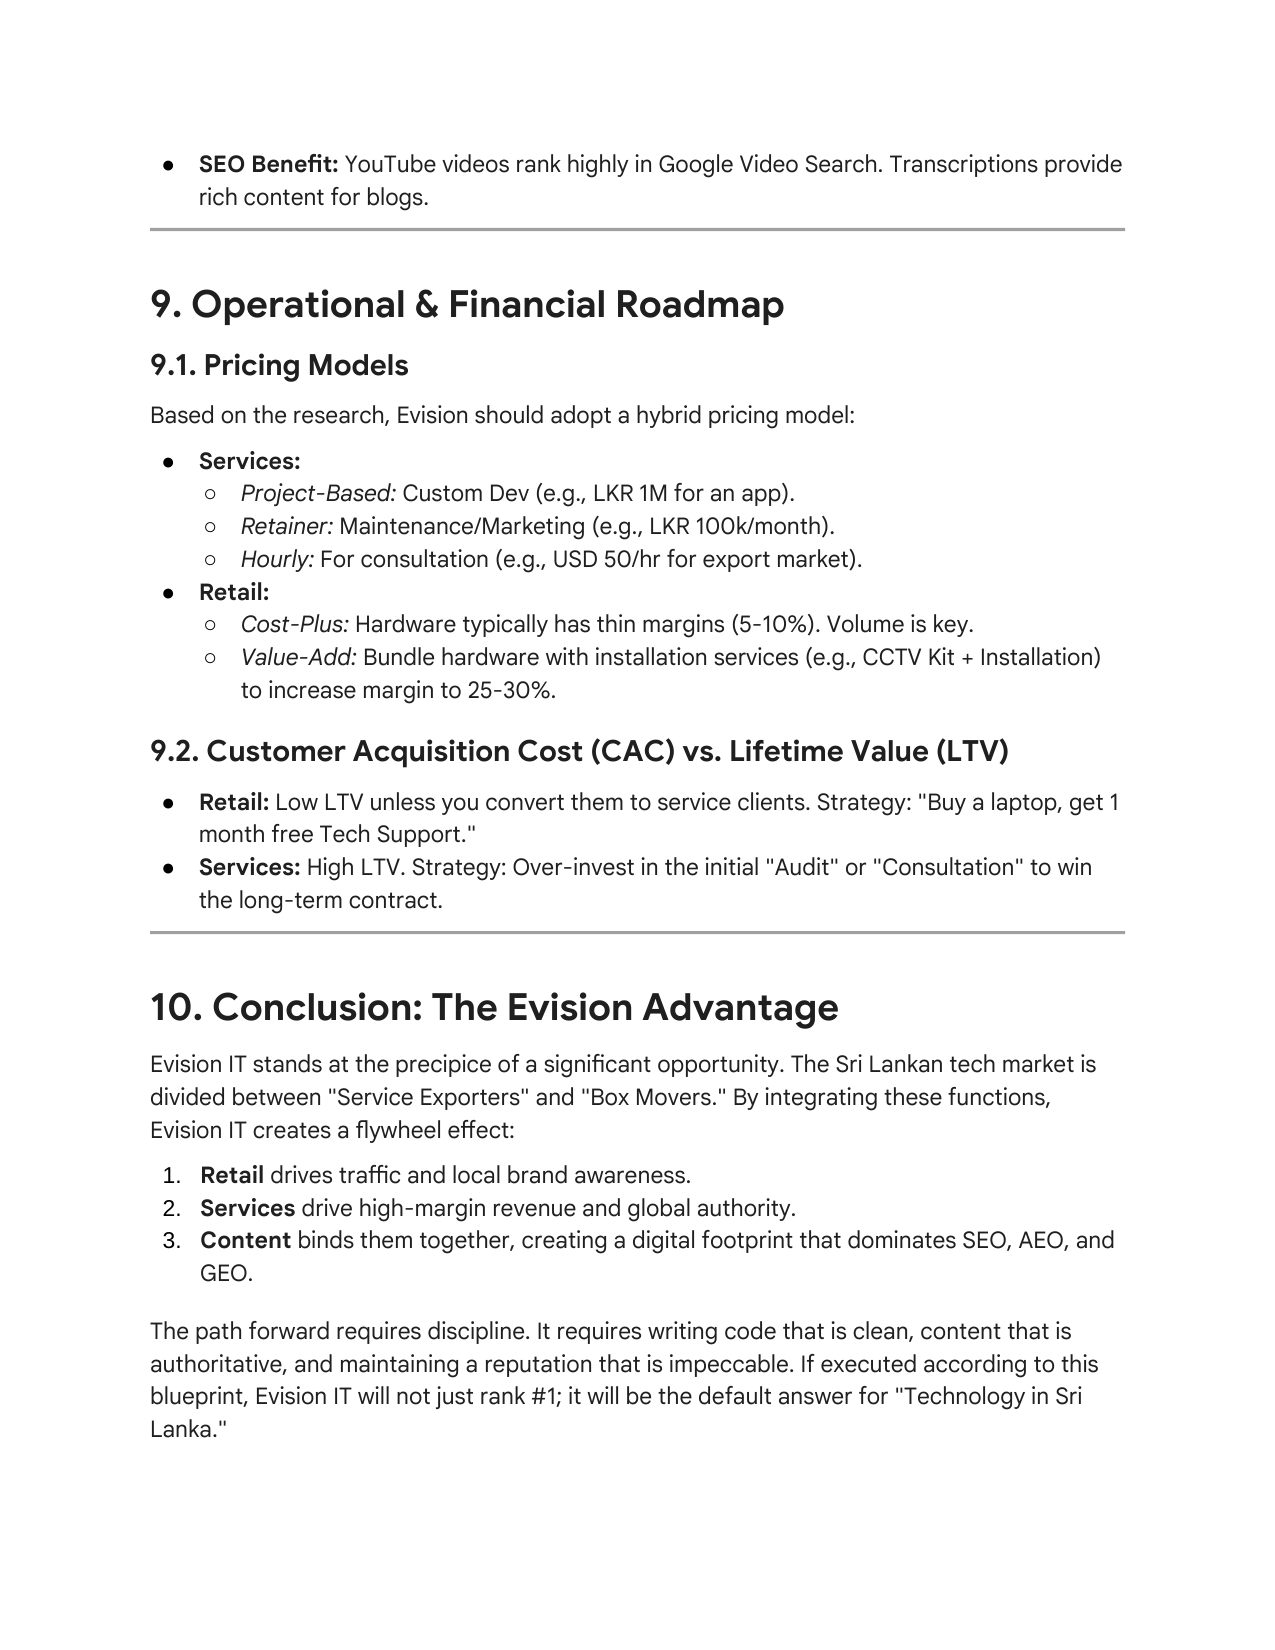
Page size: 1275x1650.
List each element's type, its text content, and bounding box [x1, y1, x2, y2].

list Retail: [161, 578, 1125, 606]
list Services: [161, 447, 1125, 476]
list Retail drives traffic and local brand awareness. [162, 1161, 1125, 1190]
list Services drive high-margin revenue and global authority. [162, 1194, 1125, 1223]
list SEO Benefit: YouTube videos rank highly in Google Video Search. Transcriptions provide rich content for blogs. [161, 150, 1125, 211]
subtitle 10. Conclusion: The Evision Advantage [150, 935, 1125, 1032]
list Retainer: Maintenance/Marketing (e.g., LKR 100k/month). [203, 512, 1125, 541]
list Hourly: For consultation (e.g., USD 50/hr for export market). [203, 545, 1125, 574]
text Evision IT stands at the precipice of a significant opportunity. The Sri Lankan tech market is divided between "Service Exporters" and "Box Movers." By integrating these functions, Evision IT creates a flywheel effect: [150, 1051, 1125, 1145]
subtitle 9. Operational & Financial Roadmap [150, 232, 1125, 328]
subtitle 9.2. Customer Acquisition Cost (CAC) vs. Lifetime Value (LTV) [150, 733, 1125, 770]
list Value-Add: Bundle hardware with installation services (e.g., CCTV Kit + Installation) to increase margin to 25-30%. [203, 643, 1125, 704]
text Based on the research, Evision should adopt a hybrid pricing model: [150, 402, 1125, 430]
list Services: High LTV. Strategy: Over-invest in the initial "Audit" or "Consultation" to win the long-term contract. [161, 853, 1125, 914]
list Cost-Plus: Hardware typically has thin margins (5-10%). Volume is key. [203, 610, 1125, 639]
list Content binds them together, creating a digital footprint that dominates SEO, AEO, and GEO. [162, 1227, 1125, 1288]
list Retail: Low LTV unless you convert them to service clients. Strategy: "Buy a laptop, get 1 month free Tech Support." [161, 788, 1125, 849]
subtitle 9.1. Pricing Models [150, 347, 1125, 384]
text The path forward requires discipline. It requires writing code that is clean, content that is authoritative, and maintaining a reputation that is impeccable. If executed according to this blueprint, Evision IT will not just rank #1; it will be the default answer for "Technology in Sri Lanka." [150, 1317, 1125, 1444]
list Project-Based: Custom Dev (e.g., LKR 1M for an app). [203, 479, 1125, 508]
